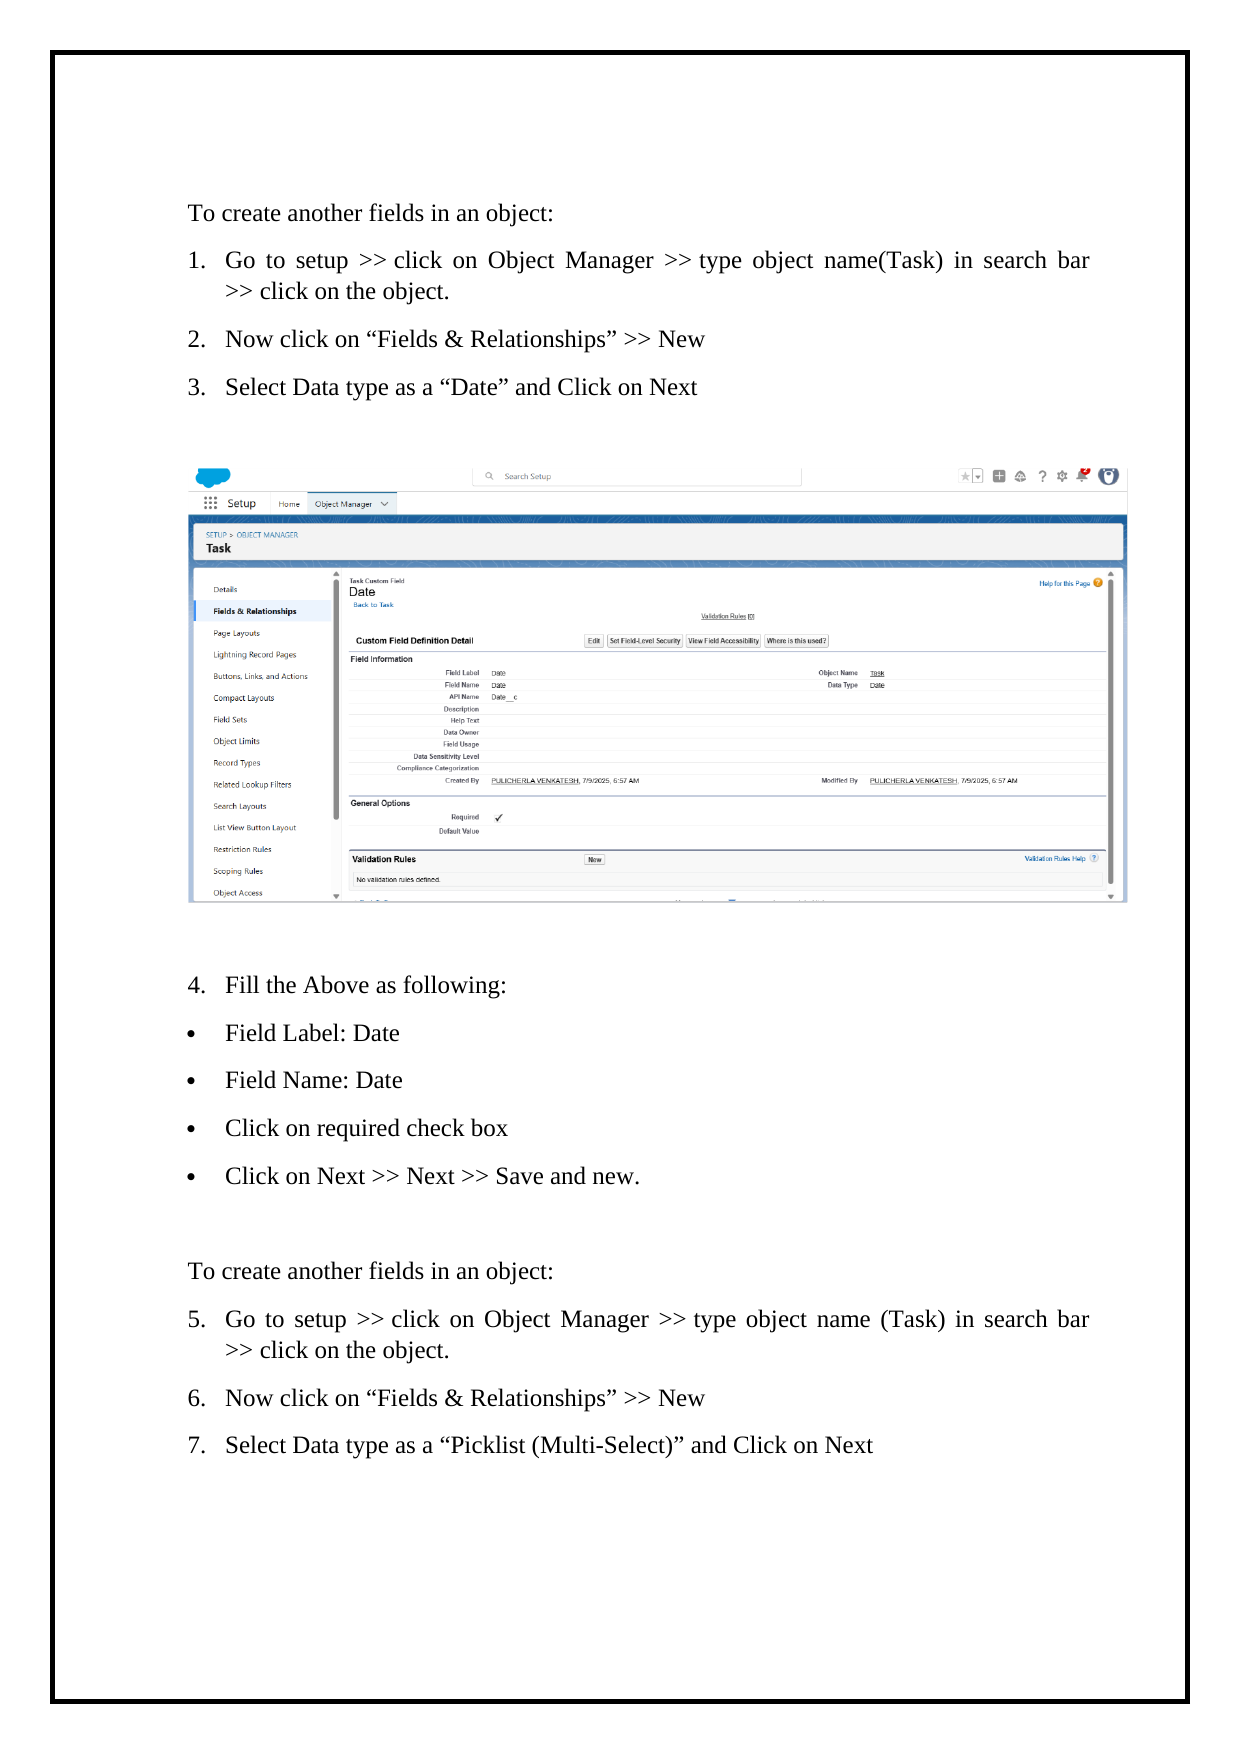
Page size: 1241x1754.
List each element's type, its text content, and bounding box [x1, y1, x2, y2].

picture [187, 467, 1128, 903]
text To create another fields in an object: [187, 1256, 1090, 1285]
list Fill the Above as following: [187, 970, 1090, 999]
list Click on Next >> Next >> Save and new. [187, 1161, 1090, 1189]
list Field Label: Date [187, 1018, 1090, 1046]
list Click on required check box [187, 1113, 1090, 1142]
list Select Data type as a “Date” and Click on Next [187, 372, 1090, 401]
list Now click on “Fields & Relationships” >> New [187, 1383, 1090, 1411]
text To create another fields in an object: [187, 198, 1090, 226]
list Now click on “Fields & Relationships” >> New [187, 324, 1090, 353]
list Go to setup >> click on Object Manager >> type object name (Task) in search bar >> click on the object. [187, 1304, 1090, 1364]
list Go to setup >> click on Object Manager >> type object name(Task) in search bar >> click on the object. [187, 245, 1090, 305]
list Select Data type as a “Picklist (Multi-Select)” and Click on Next [187, 1430, 1090, 1459]
list Field Name: Date [187, 1065, 1090, 1094]
